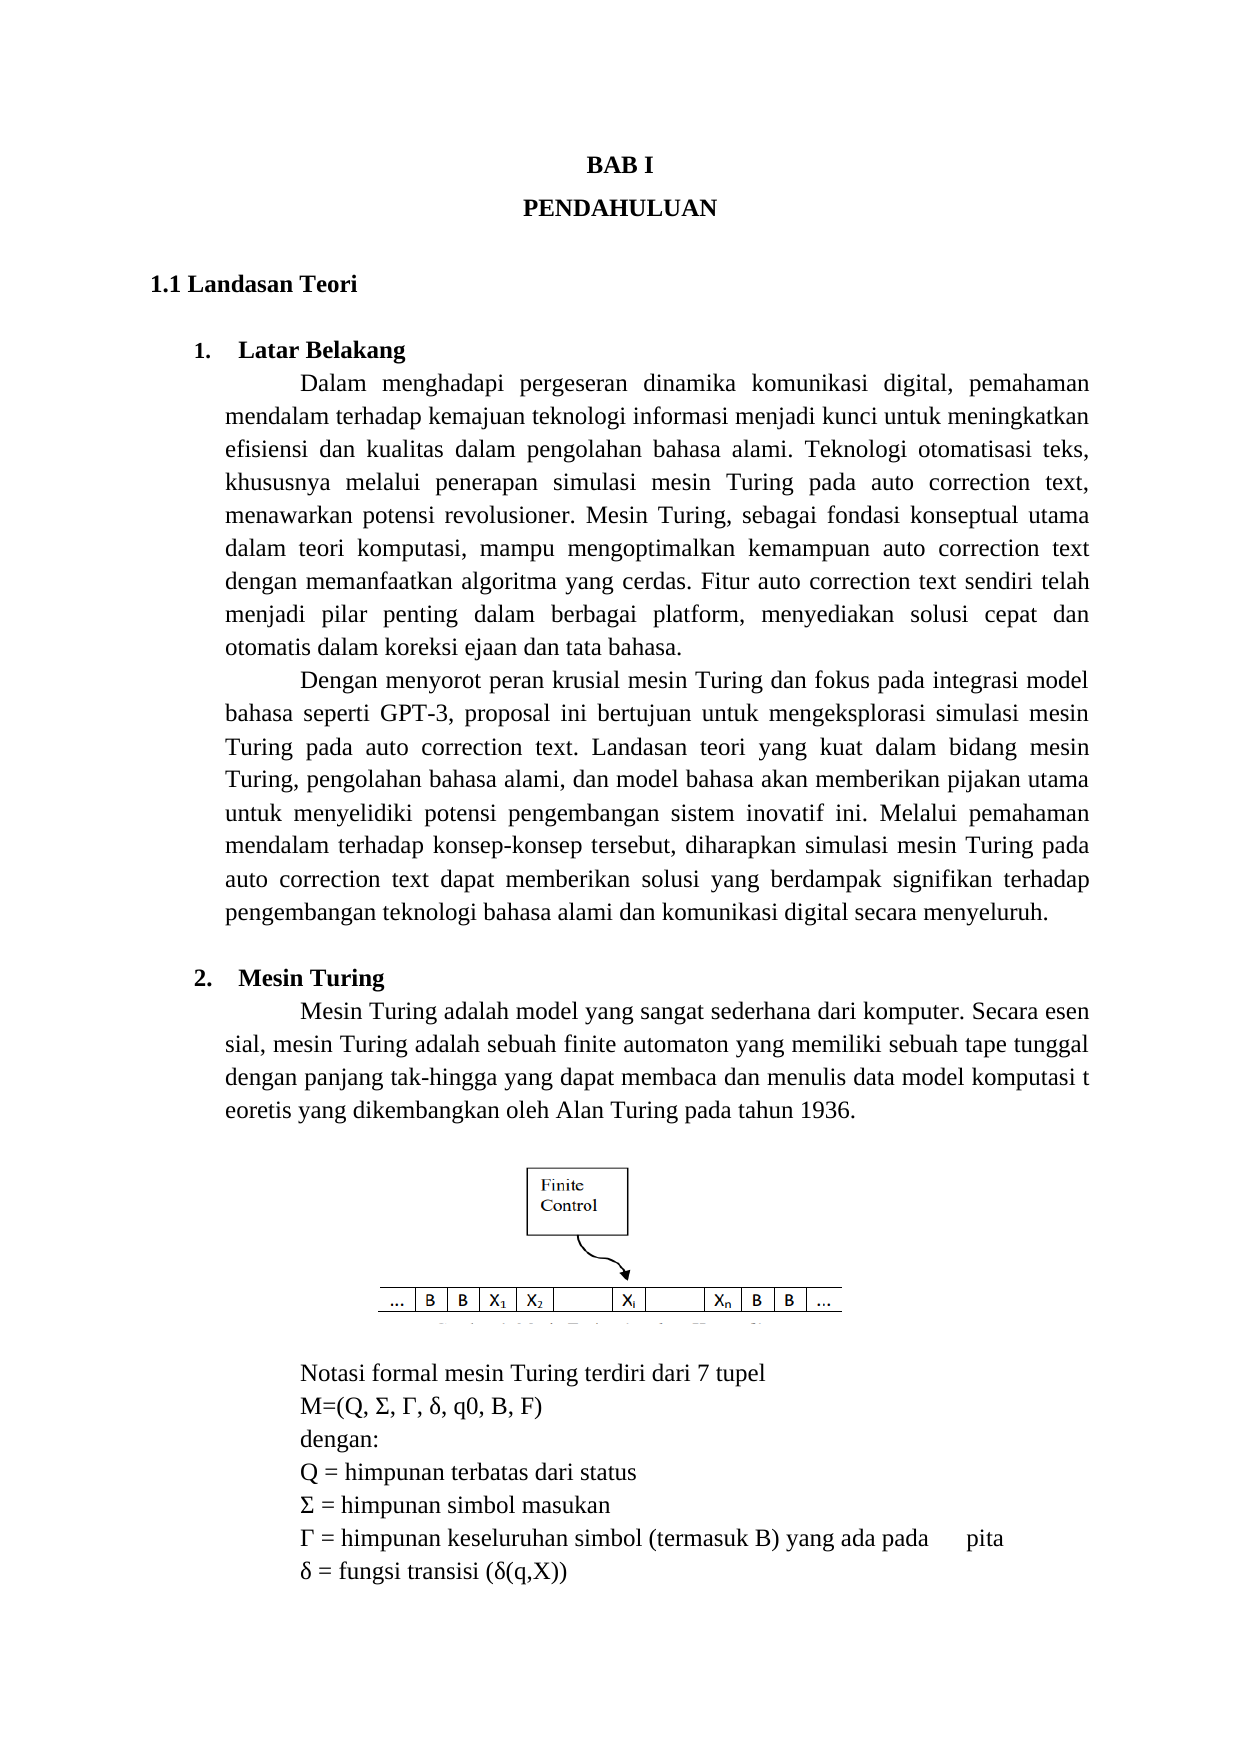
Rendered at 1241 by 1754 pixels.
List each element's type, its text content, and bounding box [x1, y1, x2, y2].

text BAB I [150, 150, 1090, 179]
text δ = fungsi transisi (δ(q,X)) [225, 1556, 1090, 1584]
text PENDAHULUAN [150, 193, 1090, 222]
text Notasi formal mesin Turing terdiri dari 7 tupel [225, 1358, 1090, 1386]
text M=(Q, Σ, Γ, δ, q0, B, F) [225, 1391, 1090, 1419]
text dengan: [225, 1424, 1090, 1452]
list Dengan menyorot peran krusial mesin Turing dan fokus pada integrasi model bahasa seperti GPT-3, proposal ini bertujuan untuk mengeksplorasi simulasi mesin Turing pada auto correction text. Landasan teori yang kuat dalam bidang mesin Turing, pengolahan bahasa alami, dan model bahasa akan memberikan pijakan utama untuk menyelidiki potensi pengembangan sistem inovatif ini. Melalui pemahaman mendalam terhadap konsep-konsep tersebut, diharapkan simulasi mesin Turing pada auto correction text dapat memberikan solusi yang berdampak signifikan terhadap pengembangan teknologi bahasa alami dan komunikasi digital secara menyeluruh. [225, 666, 1090, 925]
text Σ = himpunan simbol masukan [225, 1490, 1090, 1518]
list Mesin Turing [194, 963, 1090, 991]
text Γ = himpunan keseluruhan simbol (termasuk B) yang ada pada pita [225, 1523, 1090, 1552]
list Dalam menghadapi pergeseran dinamika komunikasi digital, pemahaman mendalam terhadap kemajuan teknologi informasi menjadi kunci untuk meningkatkan efisiensi dan kualitas dalam pengolahan bahasa alami. Teknologi otomatisasi teks, khususnya melalui penerapan simulasi mesin Turing pada auto correction text, menawarkan potensi revolusioner. Mesin Turing, sebagai fondasi konseptual utama dalam teori komputasi, mampu mengoptimalkan kemampuan auto correction text dengan memanfaatkan algoritma yang cerdas. Fitur auto correction text sendiri telah menjadi pilar penting dalam berbagai platform, menyediakan solusi cepat dan otomatis dalam koreksi ejaan dan tata bahasa. [225, 368, 1090, 661]
text Q = himpunan terbatas dari status [225, 1457, 1090, 1486]
list Latar Belakang [194, 335, 1090, 364]
picture [371, 1158, 869, 1324]
list 1.1 Landasan Teori [150, 269, 1090, 298]
text Mesin Turing adalah model yang sangat sederhana dari komputer. Secara esensial, mesin Turing adalah sebuah finite automaton yang memiliki sebuah tape tunggal dengan panjang tak-hingga yang dapat membaca dan menulis data model komputasi teoretis yang dikembangkan oleh Alan Turing pada tahun 1936. [225, 996, 1090, 1123]
